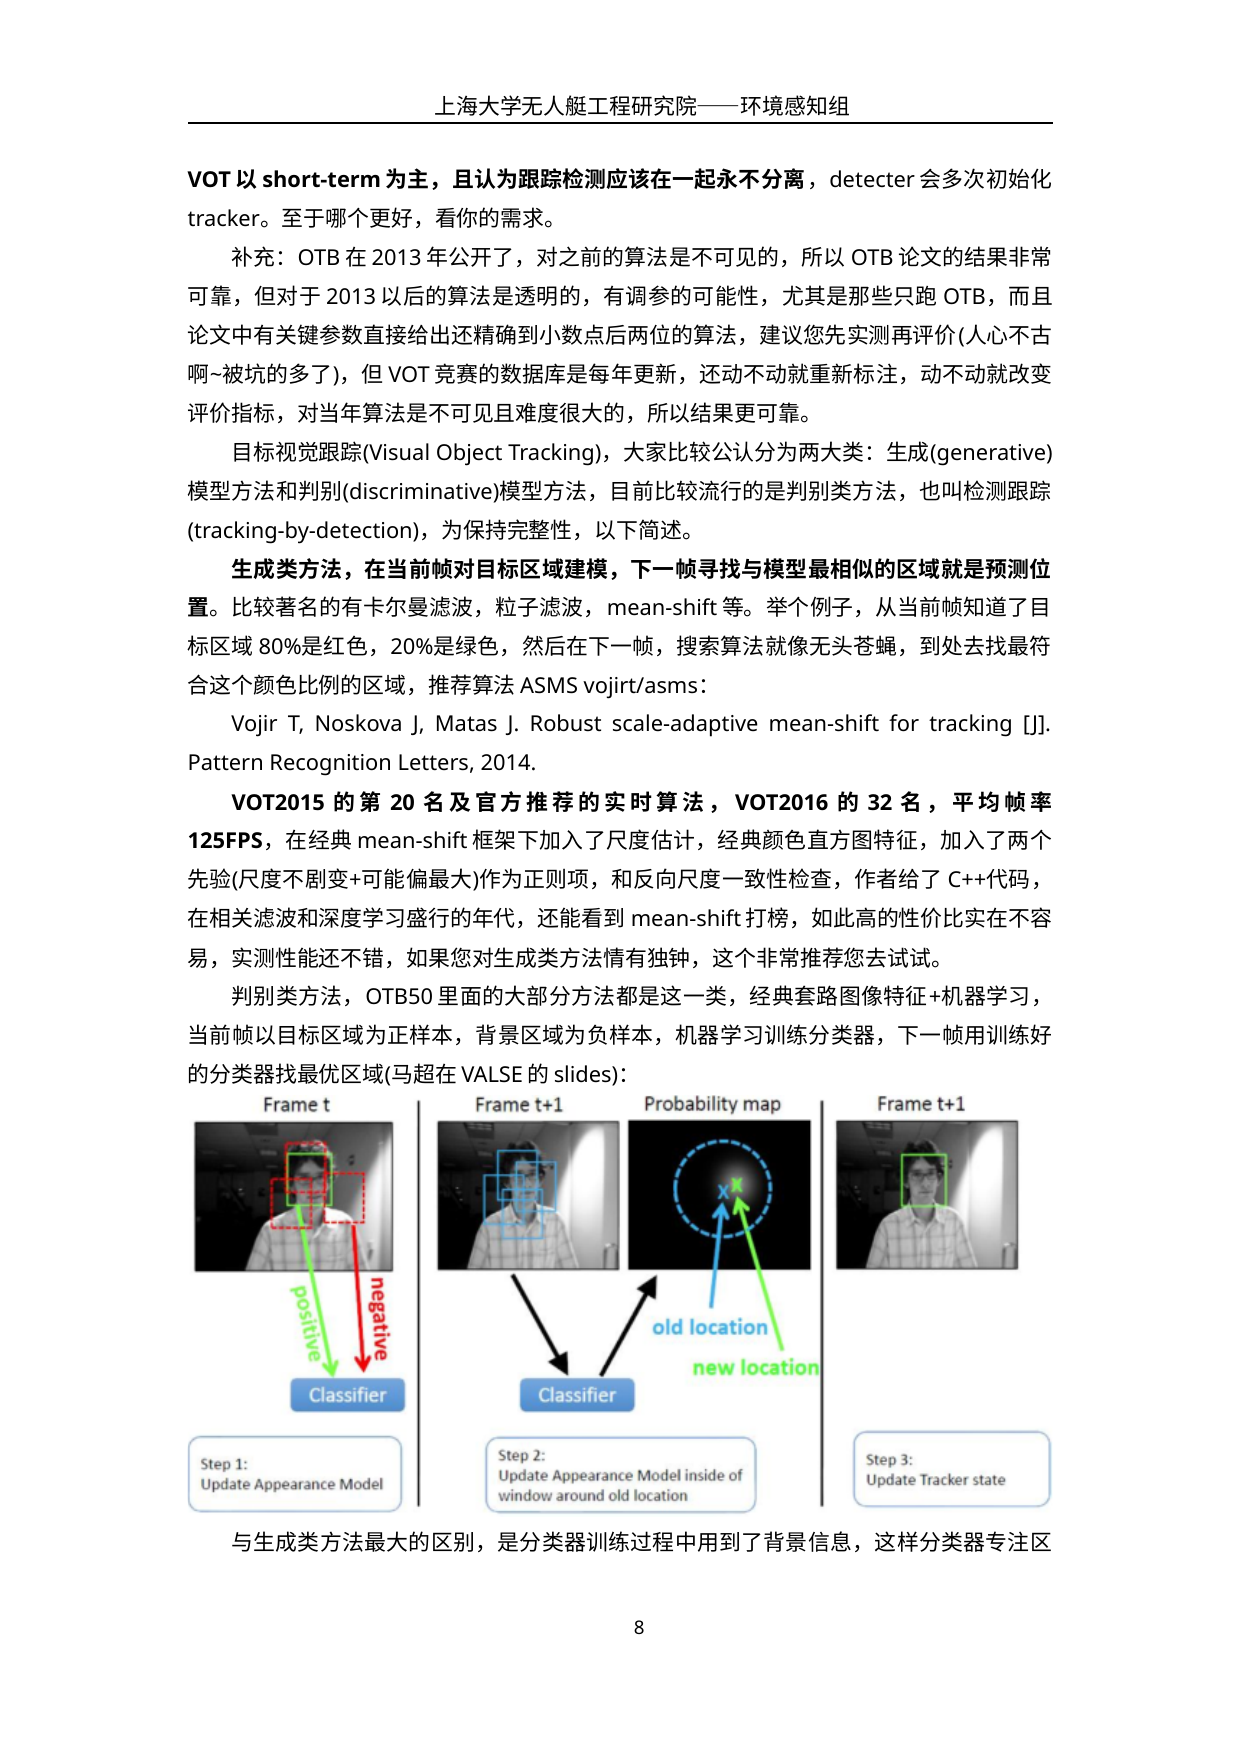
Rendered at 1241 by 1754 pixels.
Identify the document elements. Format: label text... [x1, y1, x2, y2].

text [187, 1524, 1053, 1557]
picture [187, 1095, 1053, 1517]
text VOT2015的第20名及官方推荐的实时算法，VOT2016的32名，平均帧率125FPS，在经典mean-shift框架下加入了尺度估计，经典颜色直方图特征，加入了两个先验(尺度不剧变+可能偏最大)作为正则项，和反向尺度一致性检查，作者给了C++代码，在相关滤波和深度学习盛行的年代，还能看到mean-shift打榜，如此高的性价比实在不容易，实测性能还不错，如果您对生成类方法情有独钟，这个非常推荐您去试试。 [187, 784, 1053, 973]
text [187, 162, 1053, 233]
text 生成类方法，在当前帧对目标区域建模，下一帧寻找与模型最相似的区域就是预测位置。比较著名的有卡尔曼滤波，粒子滤波，mean-shift等。举个例子，从当前帧知道了目标区域80%是红色，20%是绿色，然后在下一帧，搜索算法就像无头苍蝇，到处去找最符合这个颜色比例的区域，推荐算法ASMS vojirt/asms： [187, 551, 1053, 701]
text 补充：OTB在2013年公开了，对之前的算法是不可见的，所以OTB论文的结果非常可靠，但对于2013以后的算法是透明的，有调参的可能性，尤其是那些只跑OTB，而且论文中有关键参数直接给出还精确到小数点后两位的算法，建议您先实测再评价(人心不古啊~被坑的多了)，但VOT竞赛的数据库是每年更新，还动不动就重新标注，动不动就改变评价指标，对当年算法是不可见且难度很大的，所以结果更可靠。 [187, 240, 1053, 428]
text 目标视觉跟踪(Visual Object Tracking)，大家比较公认分为两大类：生成(generative)模型方法和判别(discriminative)模型方法，目前比较流行的是判别类方法，也叫检测跟踪(tracking-by-detection)，为保持完整性，以下简述。 [187, 434, 1053, 545]
text 判别类方法，OTB50里面的大部分方法都是这一类，经典套路图像特征+机器学习， 当前帧以目标区域为正样本，背景区域为负样本，机器学习训练分类器，下一帧用训练好的分类器找最优区域(马超在VALSE的slides)： [187, 979, 1053, 1089]
text Vojir T, Noskova J, Matas J. Robust scale-adaptive mean-shift for tracking [J]. Pattern Recognition Letters, 2014. [187, 707, 1053, 778]
